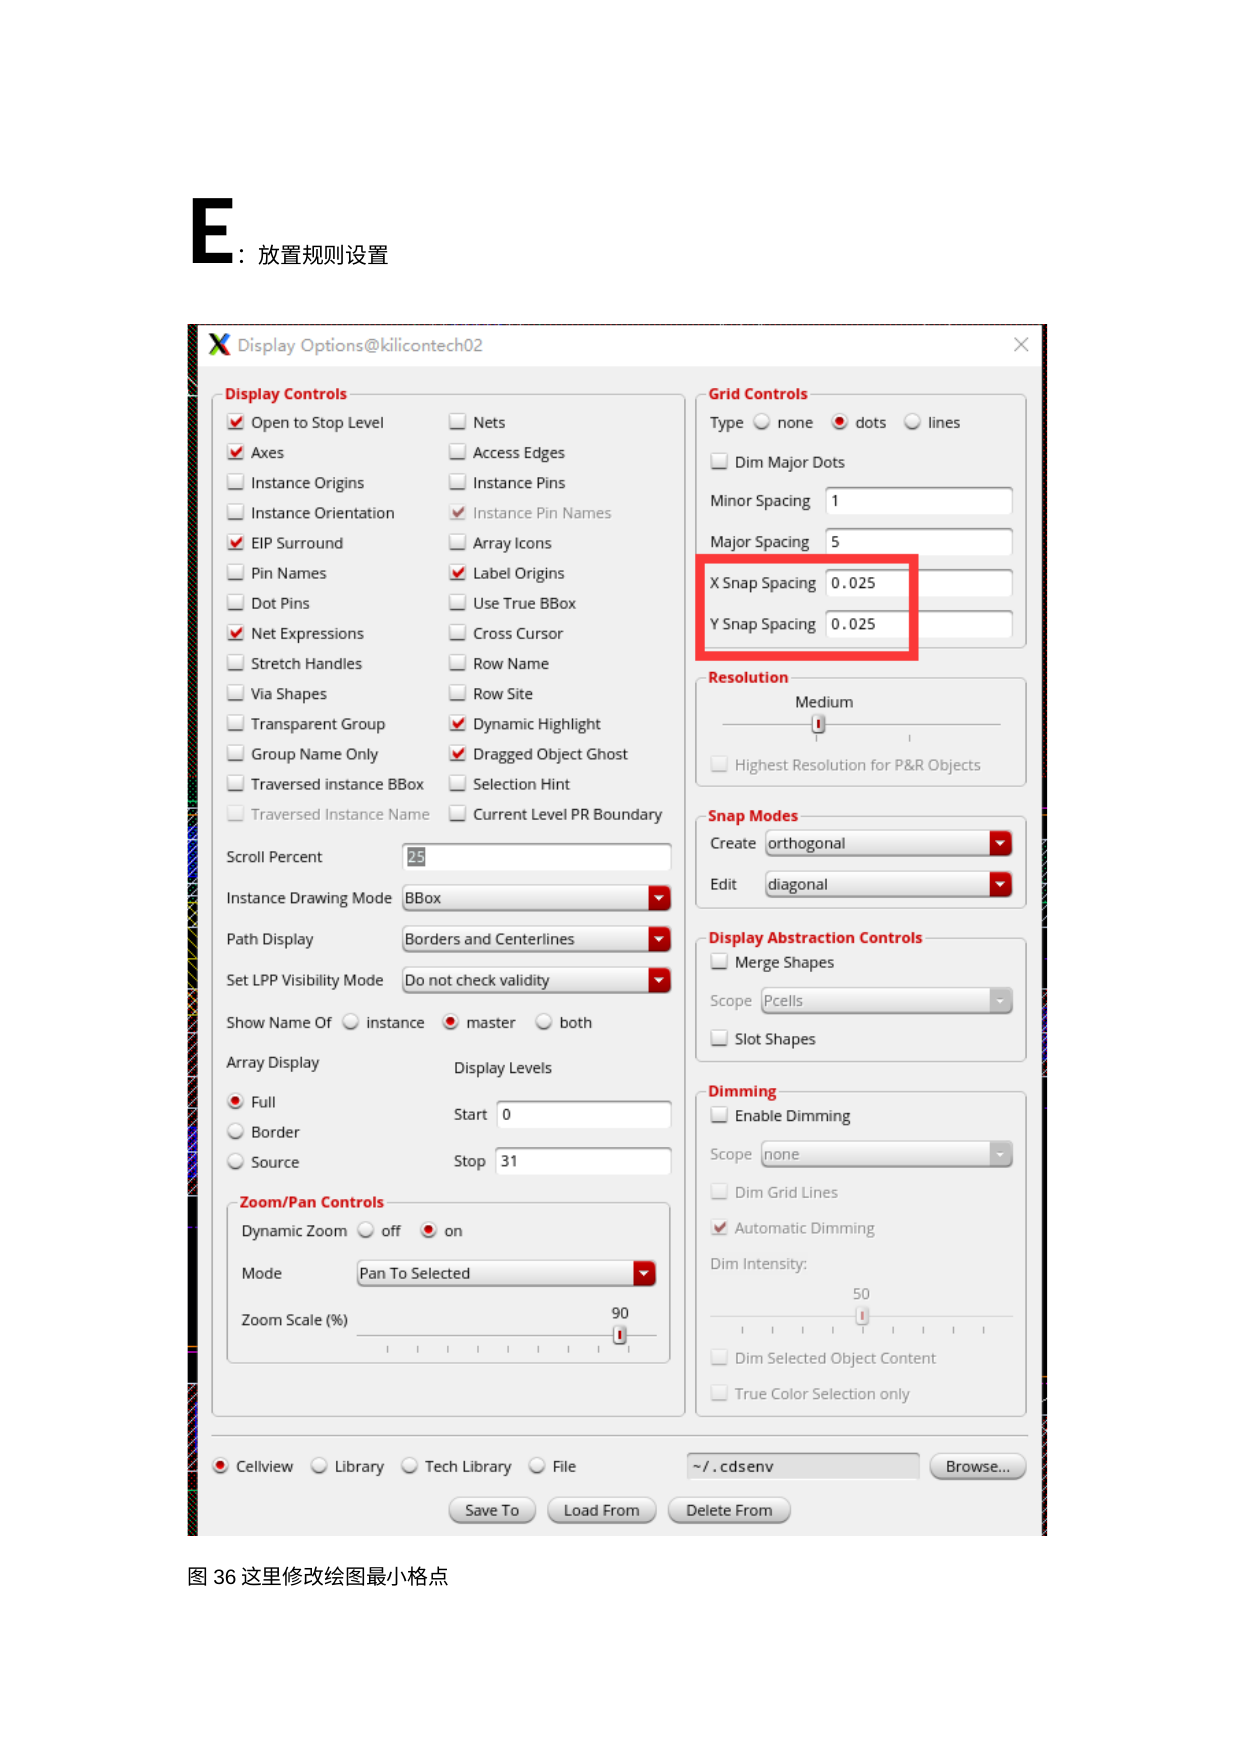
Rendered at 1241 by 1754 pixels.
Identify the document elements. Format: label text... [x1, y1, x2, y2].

text E：放置规则设置 [187, 162, 1053, 292]
text 图 36 这里修改绘图最小格点 [187, 1559, 1053, 1592]
picture [187, 324, 1048, 1536]
